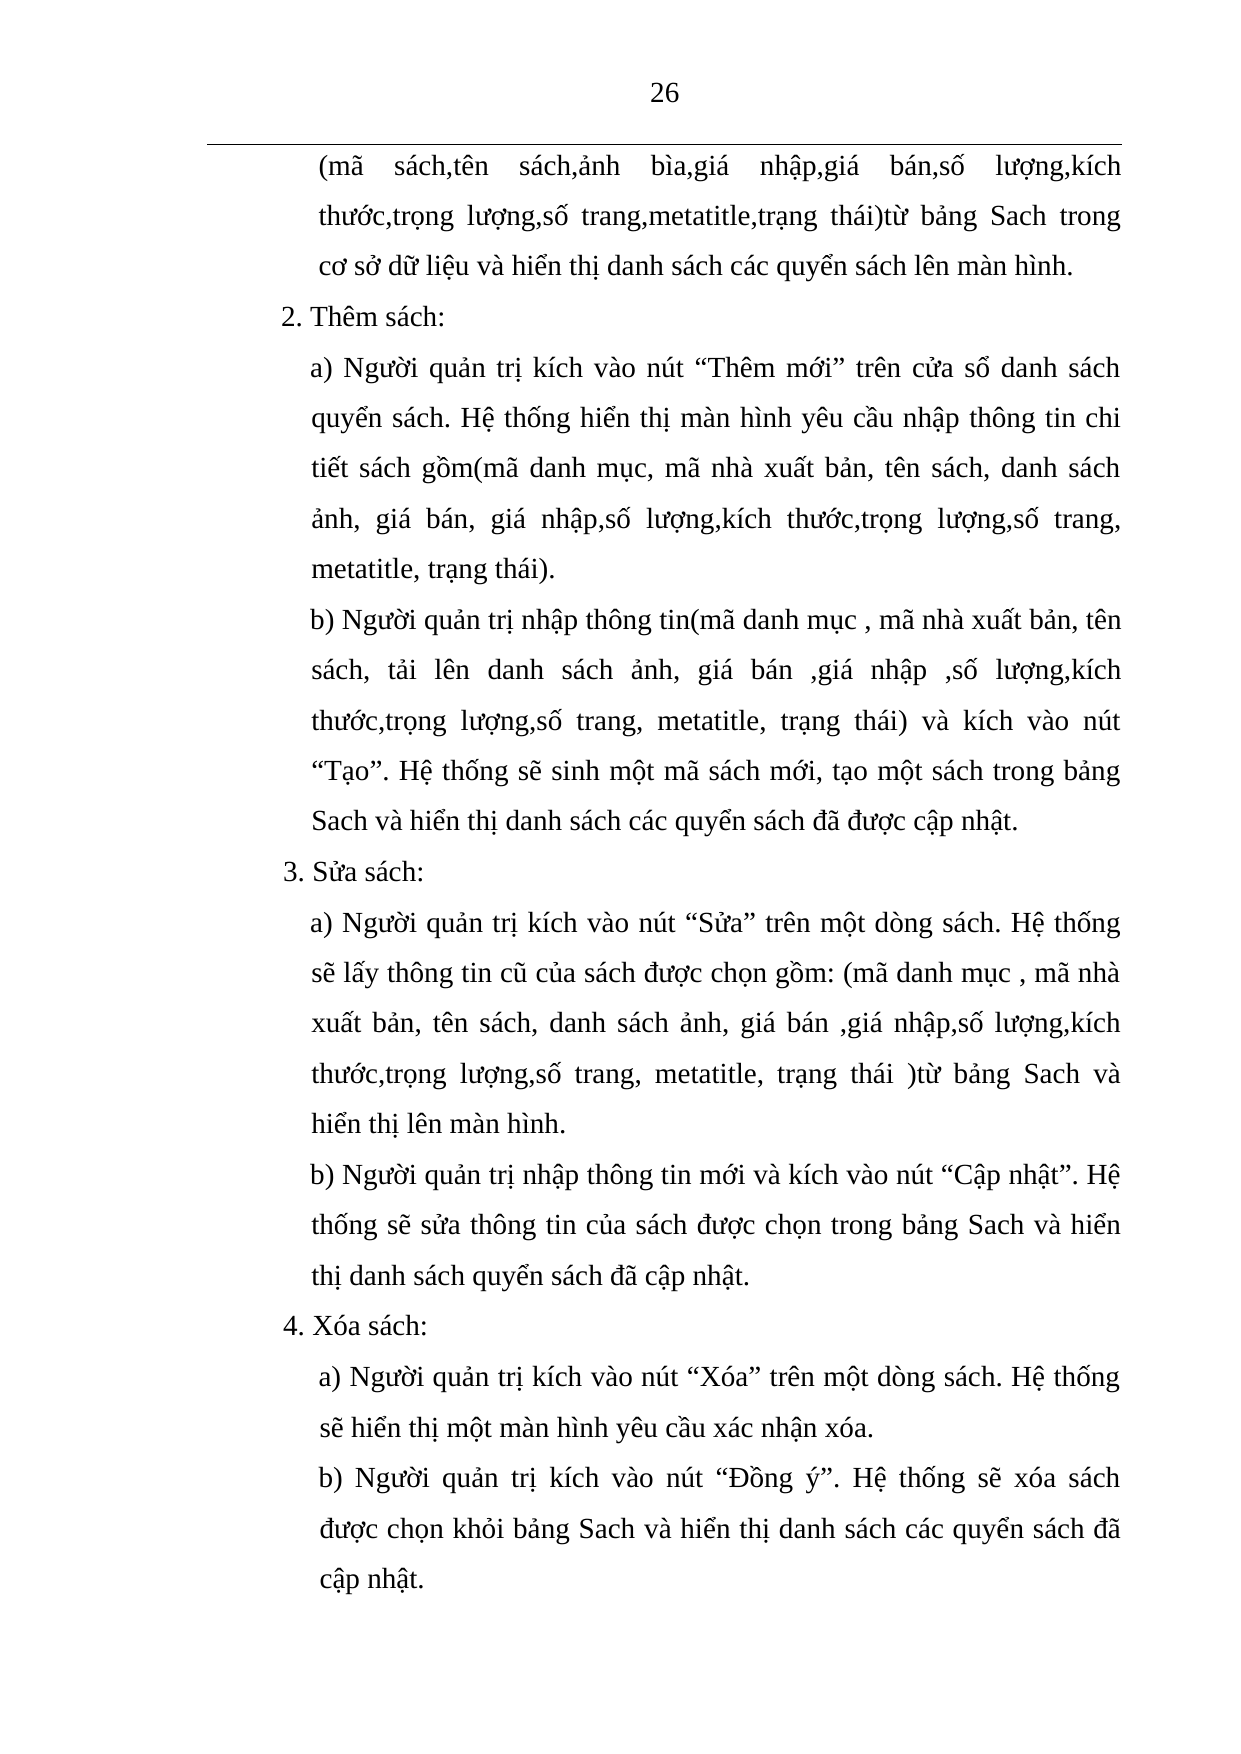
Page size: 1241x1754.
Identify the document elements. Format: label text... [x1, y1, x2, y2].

text b) Người quản trị nhập thông tin mới và kích vào nút “Cập nhật”. Hệ thống sẽ sửa thông tin của sách được chọn trong bảng Sach và hiển thị danh sách quyển sách đã cập nhật. [310, 1157, 1122, 1291]
text a) Người quản trị kích vào nút “Sửa” trên một dòng sách. Hệ thống sẽ lấy thông tin cũ của sách được chọn gồm: (mã danh mục , mã nhà xuất bản, tên sách, danh sách ảnh, giá bán ,giá nhập,số lượng,kích thước,trọng lượng,số trang, metatitle, trạng thái )từ bảng Sach và hiển thị lên màn hình. [310, 905, 1122, 1140]
text 2. Thêm sách: [281, 299, 1122, 333]
list (mã sách,tên sách,ảnh bìa,giá nhập,giá bán,số lượng,kích thước,trọng lượng,số trang,metatitle,trạng thái)từ bảng Sach trong cơ sở dữ liệu và hiển thị danh sách các quyển sách lên màn hình. [318, 148, 1122, 282]
text 3. Sửa sách: [208, 854, 1122, 888]
text b) Người quản trị kích vào nút “Đồng ý”. Hệ thống sẽ xóa sách được chọn khỏi bảng Sach và hiển thị danh sách các quyển sách đã cập nhật. [318, 1461, 1122, 1595]
text a) Người quản trị kích vào nút “Xóa” trên một dòng sách. Hệ thống sẽ hiển thị một màn hình yêu cầu xác nhận xóa. [318, 1359, 1122, 1443]
text 4. Xóa sách: [208, 1308, 1122, 1342]
text b) Người quản trị nhập thông tin(mã danh mục , mã nhà xuất bản, tên sách, tải lên danh sách ảnh, giá bán ,giá nhập ,số lượng,kích thước,trọng lượng,số trang, metatitle, trạng thái) và kích vào nút “Tạo”. Hệ thống sẽ sinh một mã sách mới, tạo một sách trong bảng Sach và hiển thị danh sách các quyển sách đã được cập nhật. [310, 602, 1122, 837]
text a) Người quản trị kích vào nút “Thêm mới” trên cửa sổ danh sách quyển sách. Hệ thống hiển thị màn hình yêu cầu nhập thông tin chi tiết sách gồm(mã danh mục, mã nhà xuất bản, tên sách, danh sách ảnh, giá bán, giá nhập,số lượng,kích thước,trọng lượng,số trang, metatitle, trạng thái). [310, 350, 1122, 585]
